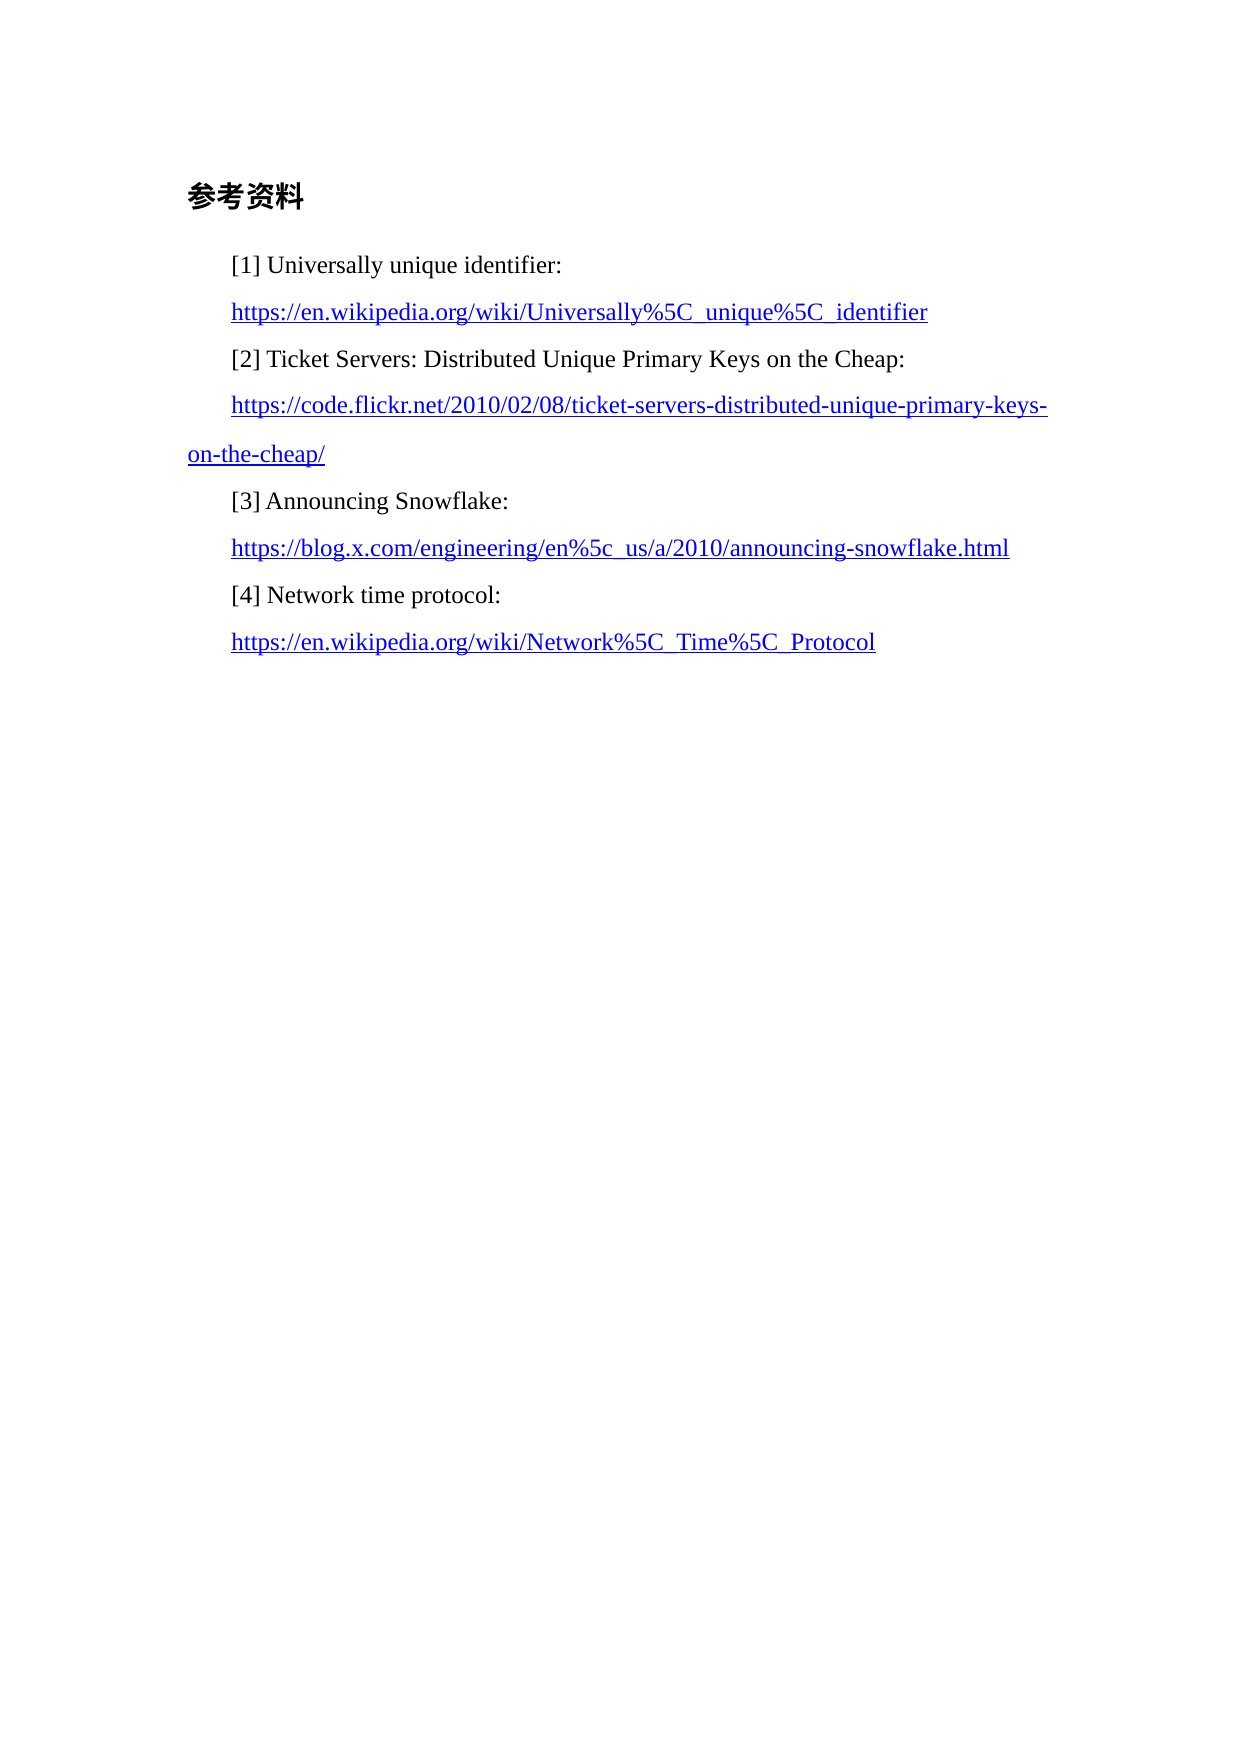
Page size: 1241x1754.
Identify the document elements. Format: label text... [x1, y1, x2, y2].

text [1] Universally unique identifier: [187, 248, 1053, 281]
text [4] Network time protocol: [187, 578, 1053, 611]
text https://code.flickr.net/2010/02/08/ticket-servers-distributed-unique-primary-keys-on-the-cheap/ [187, 389, 1053, 470]
text https://en.wikipedia.org/wiki/Universally%5C_unique%5C_identifier [187, 295, 1053, 327]
text https://en.wikipedia.org/wiki/Network%5C_Time%5C_Protocol [187, 625, 1053, 657]
text [2] Ticket Servers: Distributed Unique Primary Keys on the Cheap: [187, 342, 1053, 374]
text [3] Announcing Snowflake: [187, 484, 1053, 517]
text https://blog.x.com/engineering/en%5c_us/a/2010/announcing-snowflake.html [187, 531, 1053, 564]
subtitle 参考资料 [187, 162, 1053, 227]
